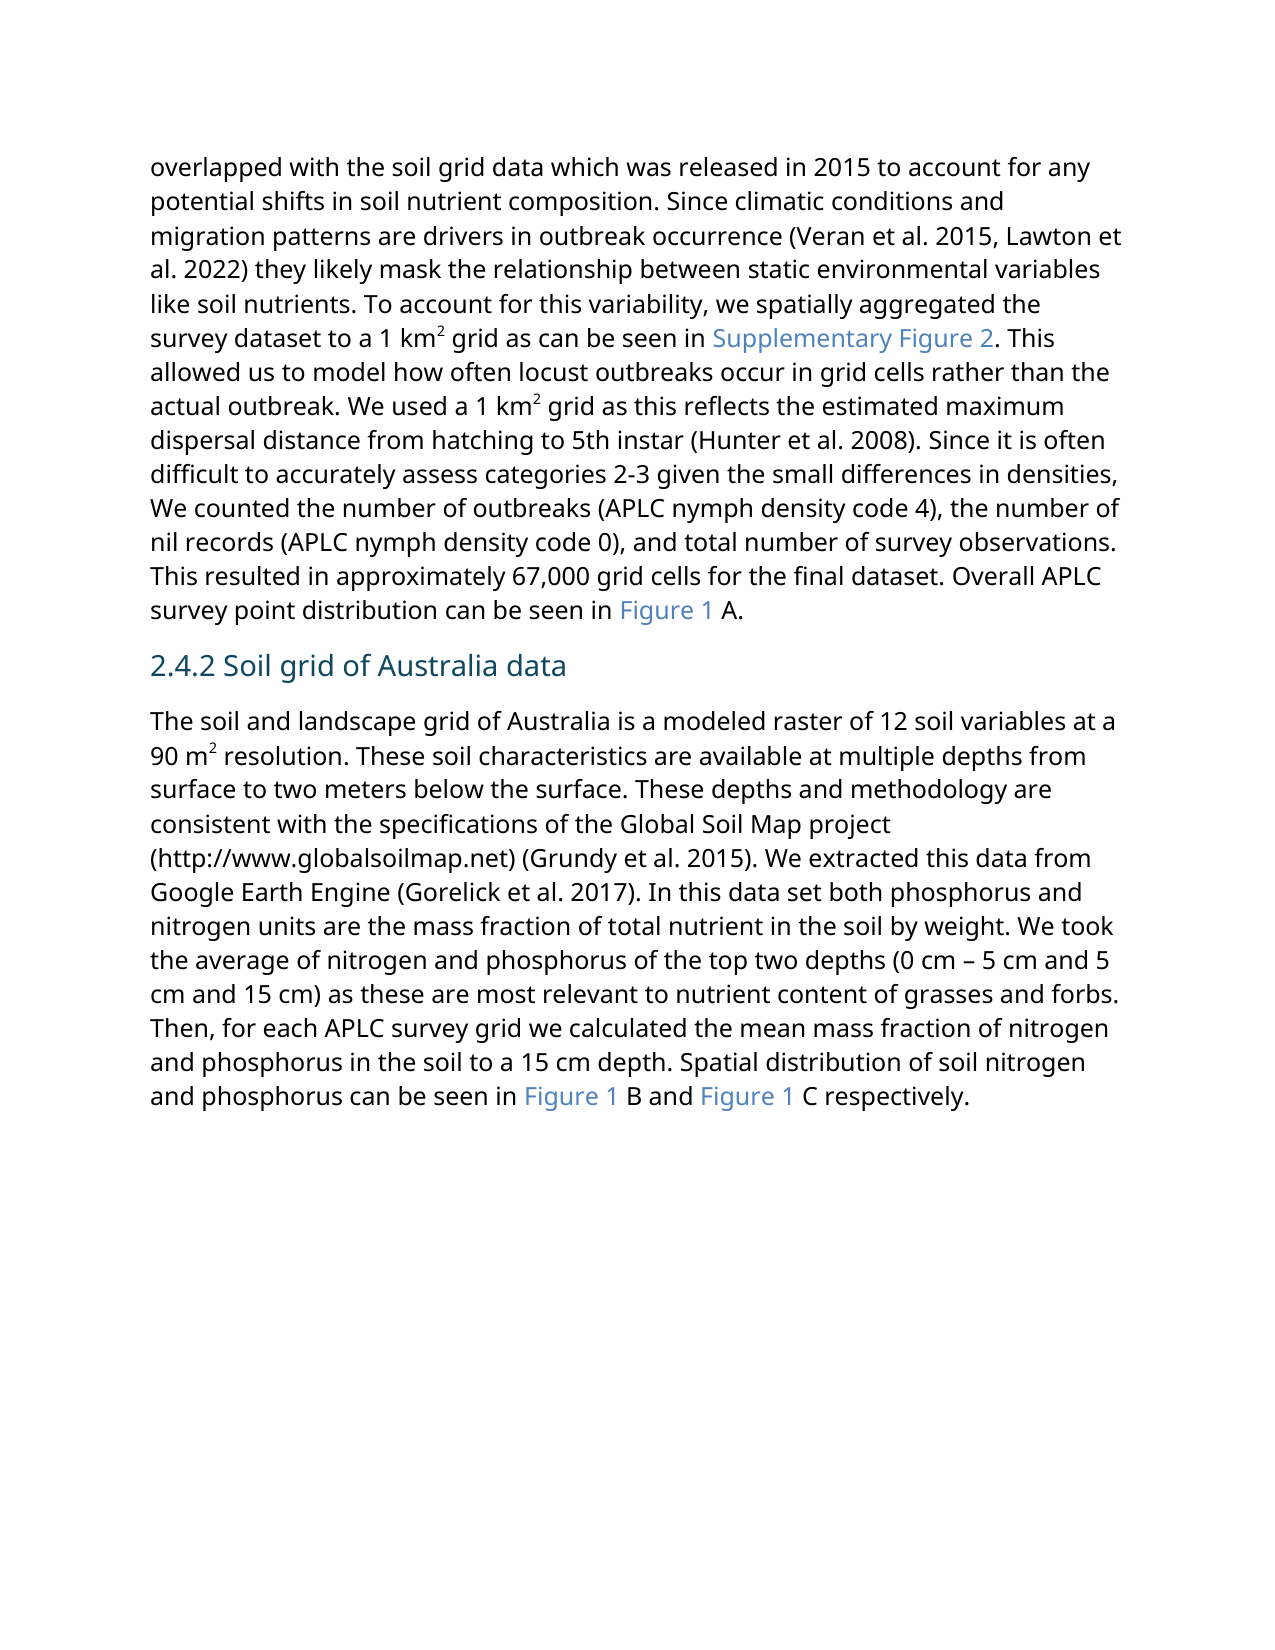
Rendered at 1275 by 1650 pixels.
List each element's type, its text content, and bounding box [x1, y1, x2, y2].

subtitle 2.4.2 Soil grid of Australia data [150, 646, 1125, 685]
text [150, 150, 1125, 627]
text The soil and landscape grid of Australia is a modeled raster of 12 soil variables at a 90 m2 resolution. These soil characteristics are available at multiple depths from surface to two meters below the surface. These depths and methodology are consistent with the specifications of the Global Soil Map project (http://www.globalsoilmap.net) (Grundy et al. 2015). We extracted this data from Google Earth Engine (Gorelick et al. 2017). In this data set both phosphorus and nitrogen units are the mass fraction of total nutrient in the soil by weight. We took the average of nitrogen and phosphorus of the top two depths (0 cm – 5 cm and 5 cm and 15 cm) as these are most relevant to nutrient content of grasses and forbs. Then, for each APLC survey grid we calculated the mean mass fraction of nitrogen and phosphorus in the soil to a 15 cm depth. Spatial distribution of soil nitrogen and phosphorus can be seen in Figure 1 B and Figure 1 C respectively. [150, 704, 1125, 1113]
